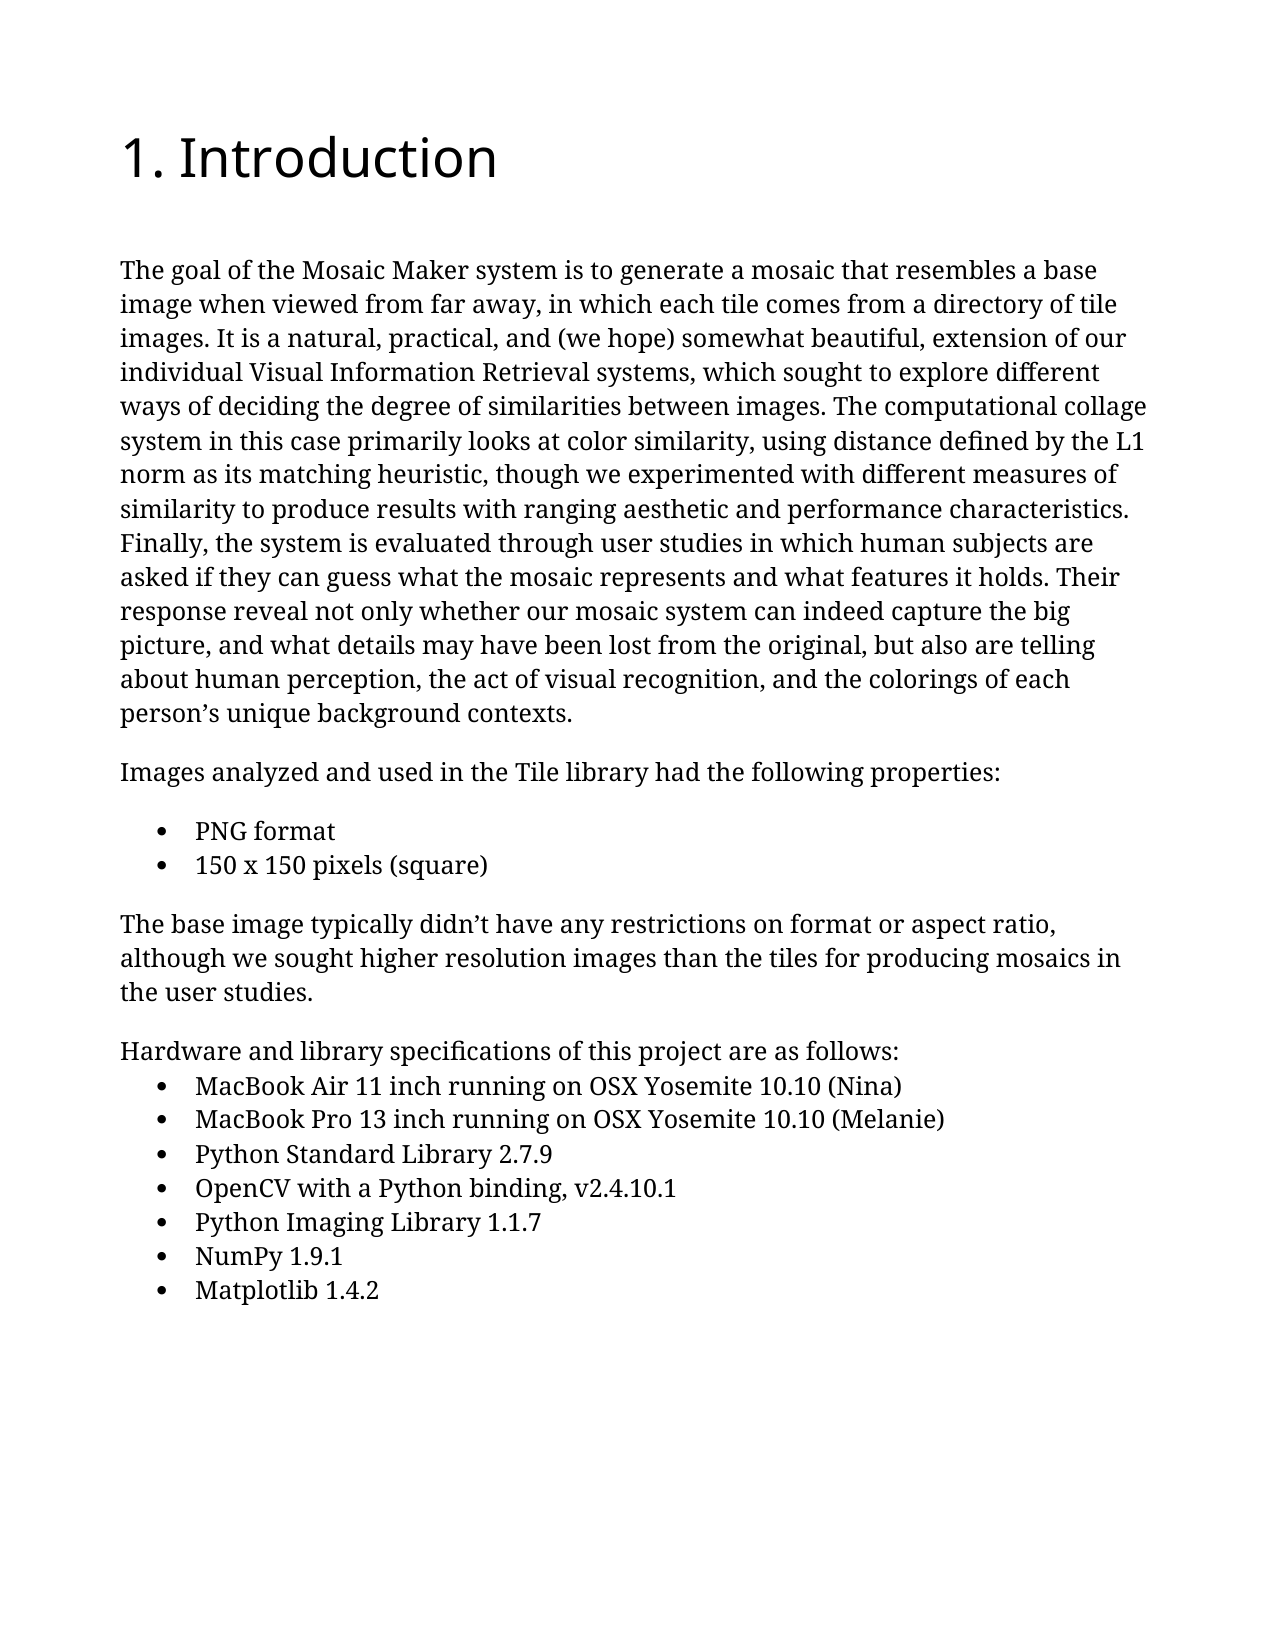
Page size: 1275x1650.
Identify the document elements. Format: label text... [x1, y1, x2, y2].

text The goal of the Mosaic Maker system is to generate a mosaic that resembles a base image when viewed from far away, in which each tile comes from a directory of tile images. It is a natural, practical, and (we hope) somewhat beautiful, extension of our individual Visual Information Retrieval systems, which sought to explore different ways of deciding the degree of similarities between images. The computational collage system in this case primarily looks at color similarity, using distance defined by the L1 norm as its matching heuristic, though we experimented with different measures of similarity to produce results with ranging aesthetic and performance characteristics. Finally, the system is evaluated through user studies in which human subjects are asked if they can guess what the mosaic represents and what features it holds. Their response reveal not only whether our mosaic system can indeed capture the big picture, and what details may have been lost from the original, but also are telling about human perception, the act of visual recognition, and the colorings of each person’s unique background contexts. [120, 253, 1155, 730]
list 150 x 150 pixels (square) [157, 848, 1155, 882]
list Python Standard Library 2.7.9 [157, 1136, 1155, 1170]
text Images analyzed and used in the Tile library had the following properties: [120, 755, 1155, 789]
list PNG format [157, 814, 1155, 848]
list MacBook Air 11 inch running on OSX Yosemite 10.10 (Nina) [157, 1068, 1155, 1102]
list Python Imaging Library 1.1.7 [157, 1204, 1155, 1238]
text 1. Introduction [120, 120, 1155, 194]
list NumPy 1.9.1 [157, 1238, 1155, 1272]
text The base image typically didn’t have any restrictions on format or aspect ratio, although we sought higher resolution images than the tiles for producing mosaics in the user studies. [120, 907, 1155, 1009]
list OpenCV with a Python binding, v2.4.10.1 [157, 1170, 1155, 1204]
list MacBook Pro 13 inch running on OSX Yosemite 10.10 (Melanie) [157, 1102, 1155, 1136]
list Matplotlib 1.4.2 [157, 1272, 1155, 1307]
text Hardware and library specifications of this project are as follows: [120, 1034, 1155, 1068]
